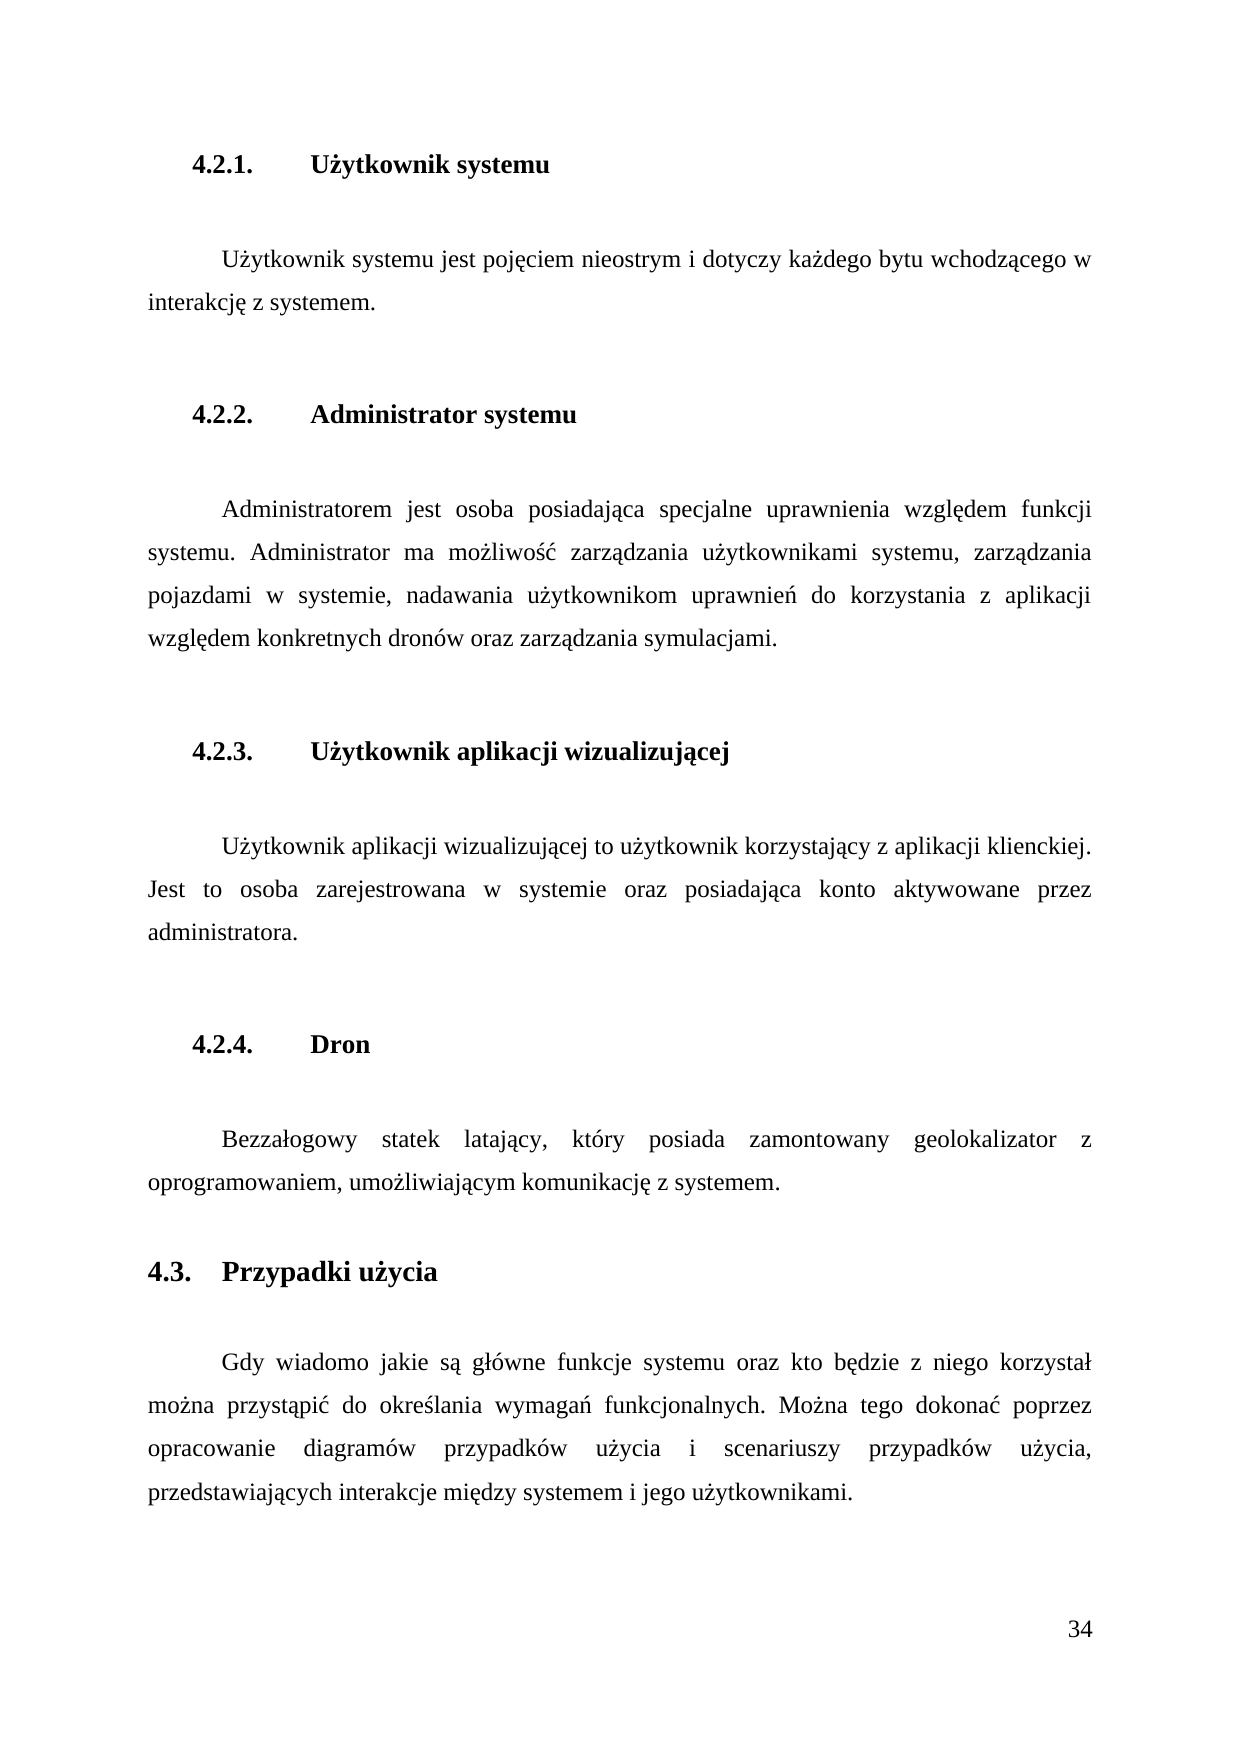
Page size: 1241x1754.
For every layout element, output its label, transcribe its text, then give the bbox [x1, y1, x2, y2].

text Użytkownik systemu jest pojęciem nieostrym i dotyczy każdego bytu wchodzącego w interakcję z systemem. [148, 244, 1092, 316]
subtitle Dron [192, 1028, 1092, 1059]
text Administratorem jest osoba posiadająca specjalne uprawnienia względem funkcji systemu. Administrator ma możliwość zarządzania użytkownikami systemu, zarządzania pojazdami w systemie, nadawania użytkownikom uprawnień do korzystania z aplikacji względem konkretnych dronów oraz zarządzania symulacjami. [148, 494, 1092, 652]
subtitle Administrator systemu [192, 398, 1092, 429]
subtitle Przypadki użycia [148, 1254, 1092, 1287]
text Bezzałogowy statek latający, który posiada zamontowany geolokalizator z oprogramowaniem, umożliwiającym komunikację z systemem. [148, 1124, 1092, 1196]
text Gdy wiadomo jakie są główne funkcje systemu oraz kto będzie z niego korzystał można przystąpić do określania wymagań funkcjonalnych. Można tego dokonać poprzez opracowanie diagramów przypadków użycia i scenariuszy przypadków użycia, przedstawiających interakcje między systemem i jego użytkownikami. [148, 1347, 1092, 1505]
text Użytkownik aplikacji wizualizującej to użytkownik korzystający z aplikacji klienckiej. Jest to osoba zarejestrowana w systemie oraz posiadająca konto aktywowane przez administratora. [148, 831, 1092, 946]
subtitle Użytkownik aplikacji wizualizującej [192, 735, 1092, 766]
subtitle Użytkownik systemu [192, 148, 1092, 179]
